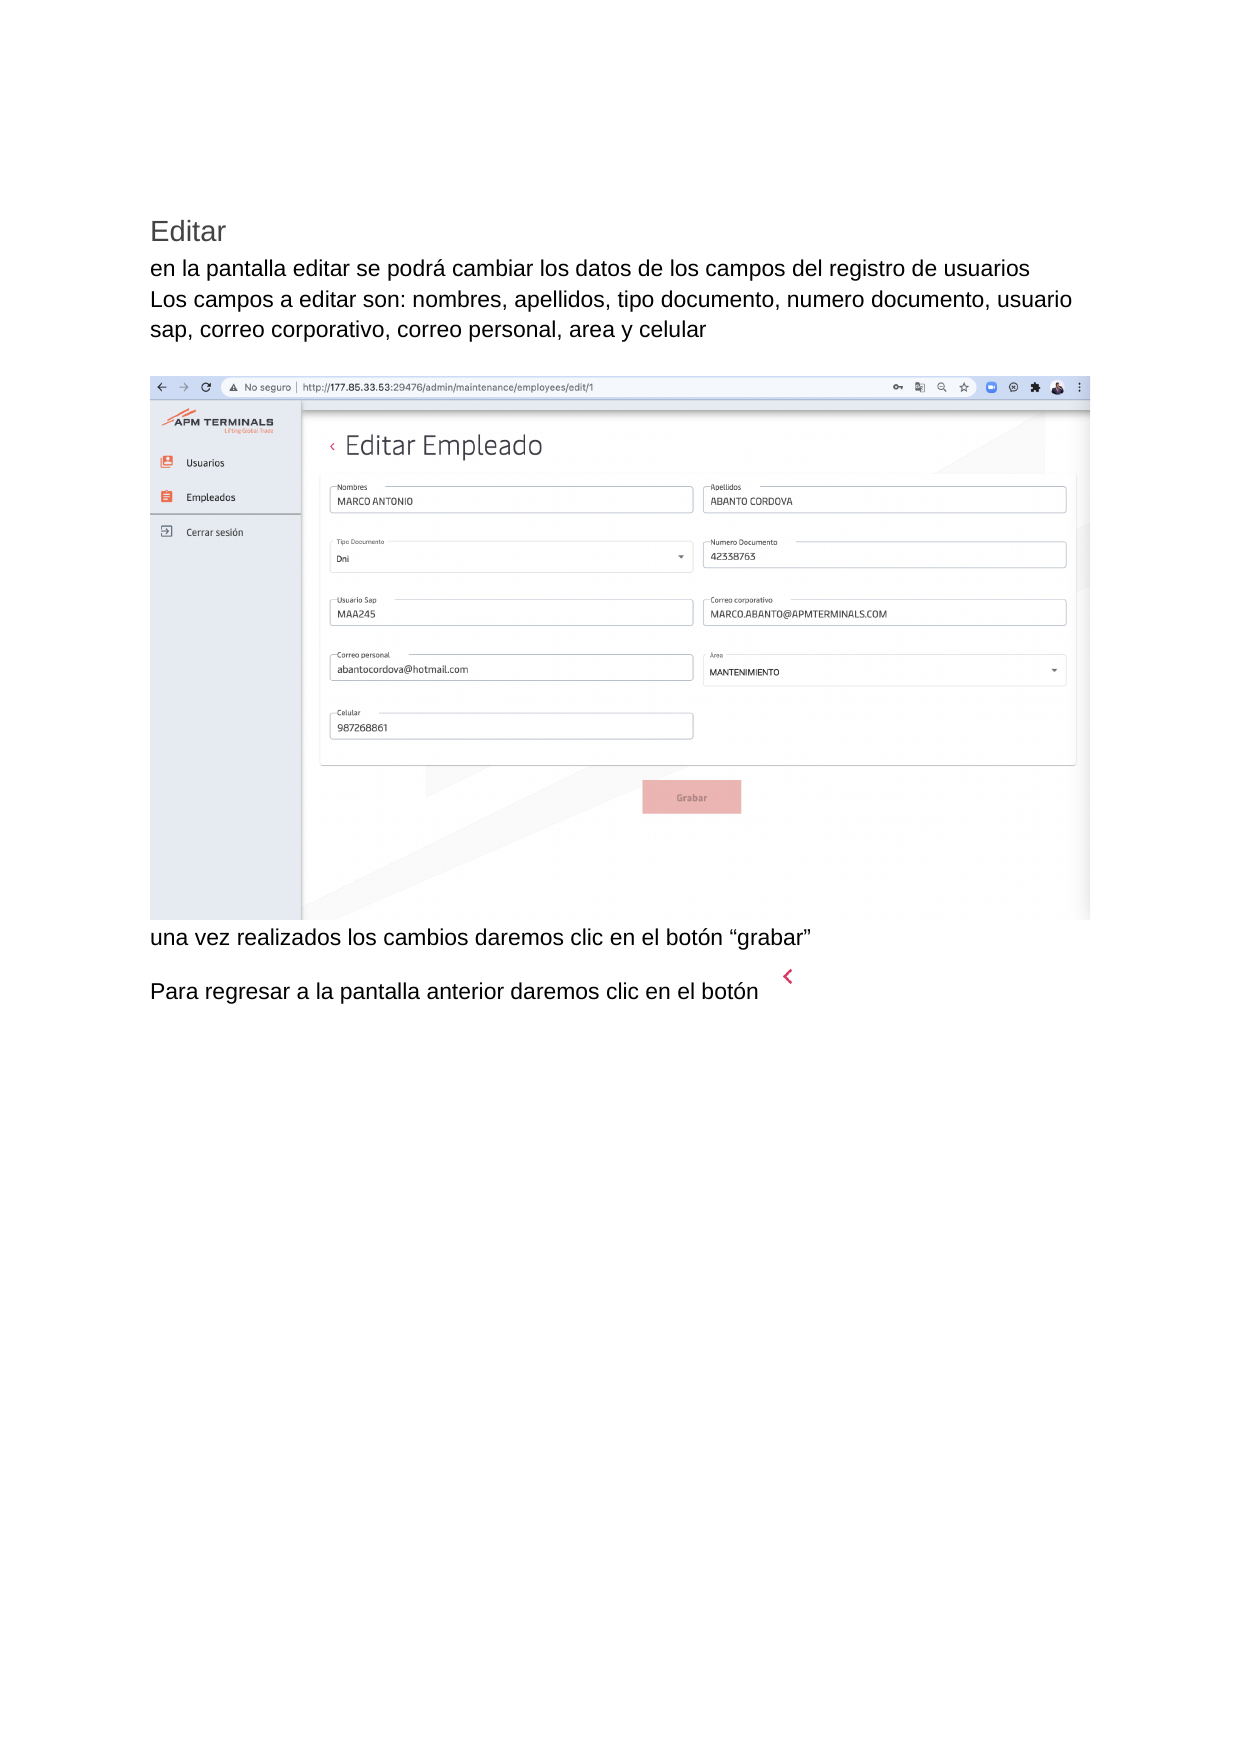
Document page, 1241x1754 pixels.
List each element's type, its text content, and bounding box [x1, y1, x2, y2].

text Para regresar a la pantalla anterior daremos clic en el botón [150, 954, 1090, 1004]
text en la pantalla editar se podrá cambiar los datos de los campos del registro de usuarios [150, 255, 1090, 282]
text Los campos a editar son: nombres, apellidos, tipo documento, numero documento, usuario sap, correo corporativo, correo personal, area y celular [150, 286, 1090, 342]
picture [765, 954, 810, 1000]
text una vez realizados los cambios daremos clic en el botón “grabar” [150, 924, 1090, 950]
subtitle Editar [150, 213, 1090, 247]
picture [150, 376, 1091, 920]
